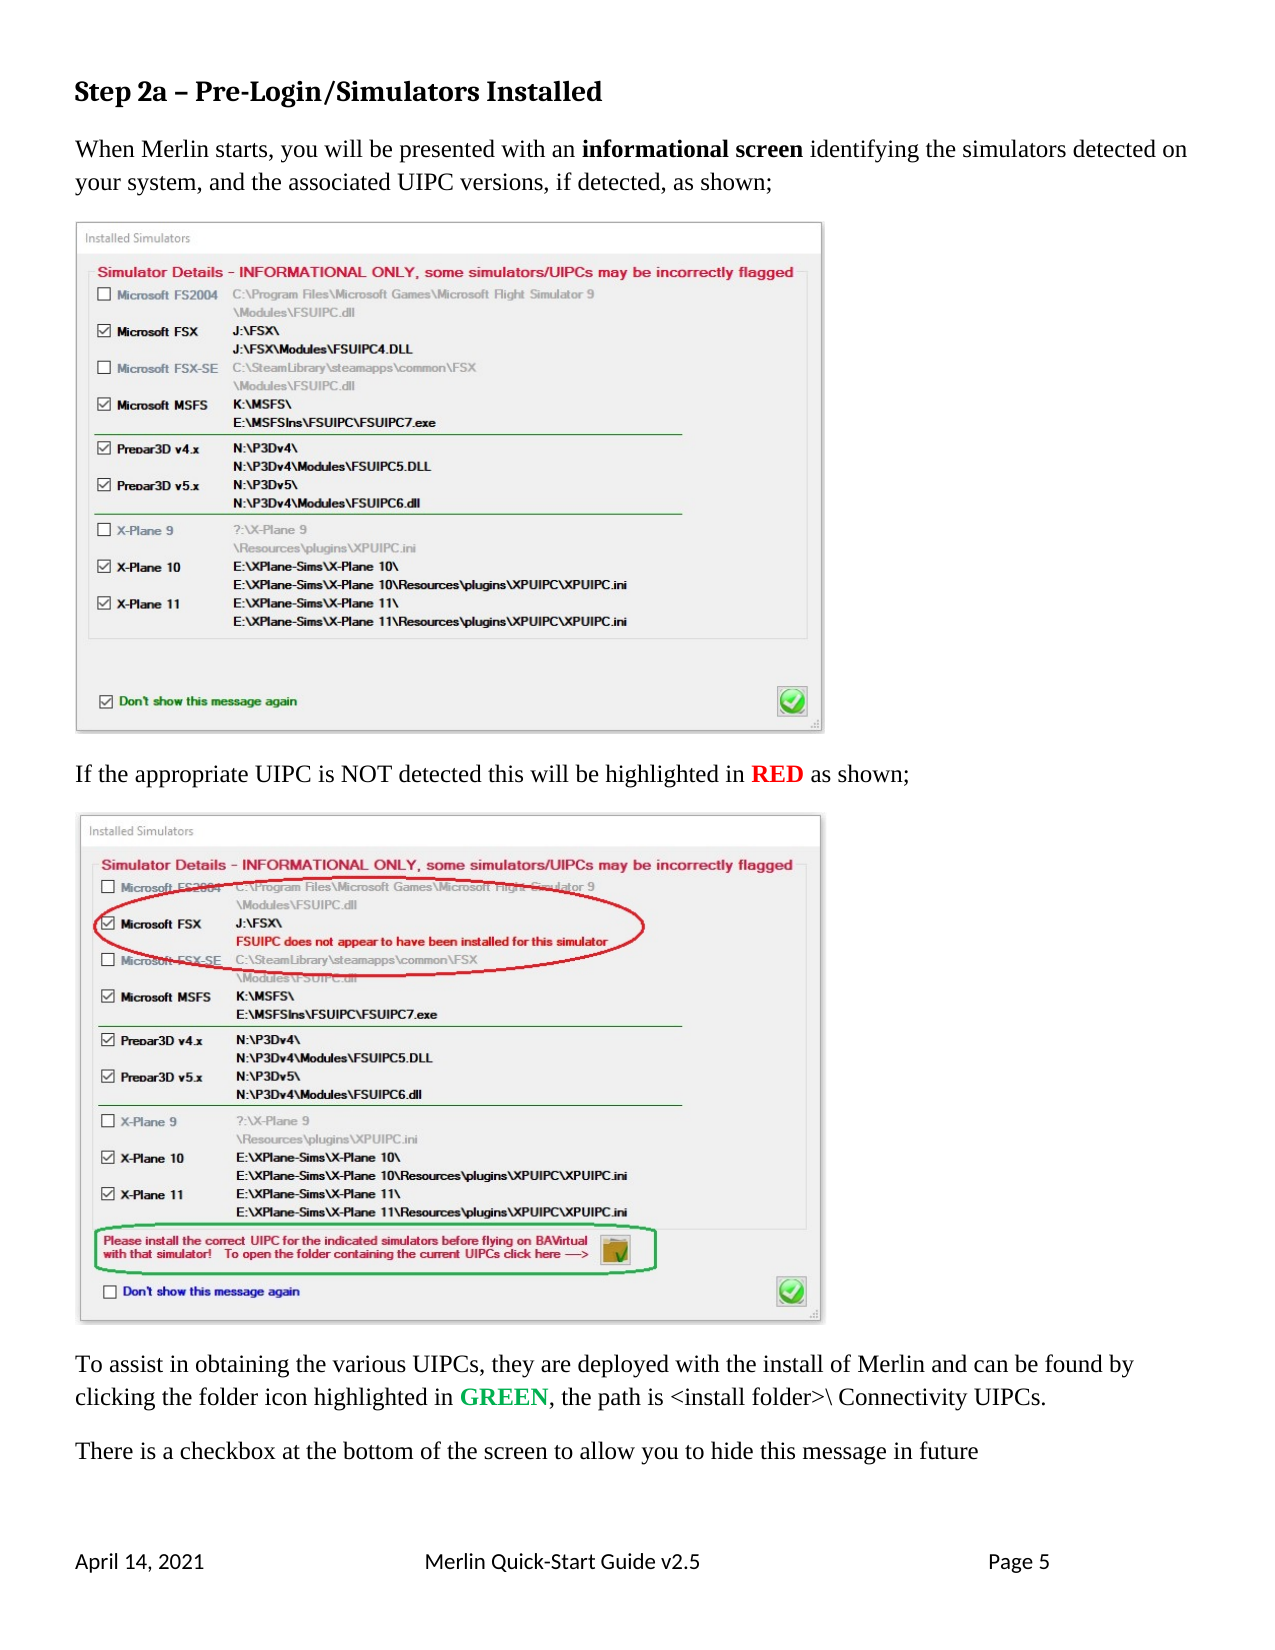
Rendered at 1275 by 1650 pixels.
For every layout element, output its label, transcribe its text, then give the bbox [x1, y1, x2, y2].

text Step 2a – Pre-Login/Simulators Installed [75, 75, 1200, 108]
text To assist in obtaining the various UIPCs, they are deployed with the install of Merlin and can be found by clicking the folder icon highlighted in GREEN, the path is <install folder>\ Connectivity UIPCs. [75, 1349, 1200, 1411]
picture [75, 221, 825, 734]
text There is a checkbox at the bottom of the screen to allow you to hide this message in future [75, 1436, 1200, 1465]
text When Merlin starts, you will be presented with an informational screen identifying the simulators detected on your system, and the associated UIPC versions, if detected, as shown; [75, 134, 1200, 196]
text If the appropriate UIPC is NOT detected this will be highlighted in RED as shown; [75, 759, 1200, 787]
picture [75, 812, 827, 1325]
